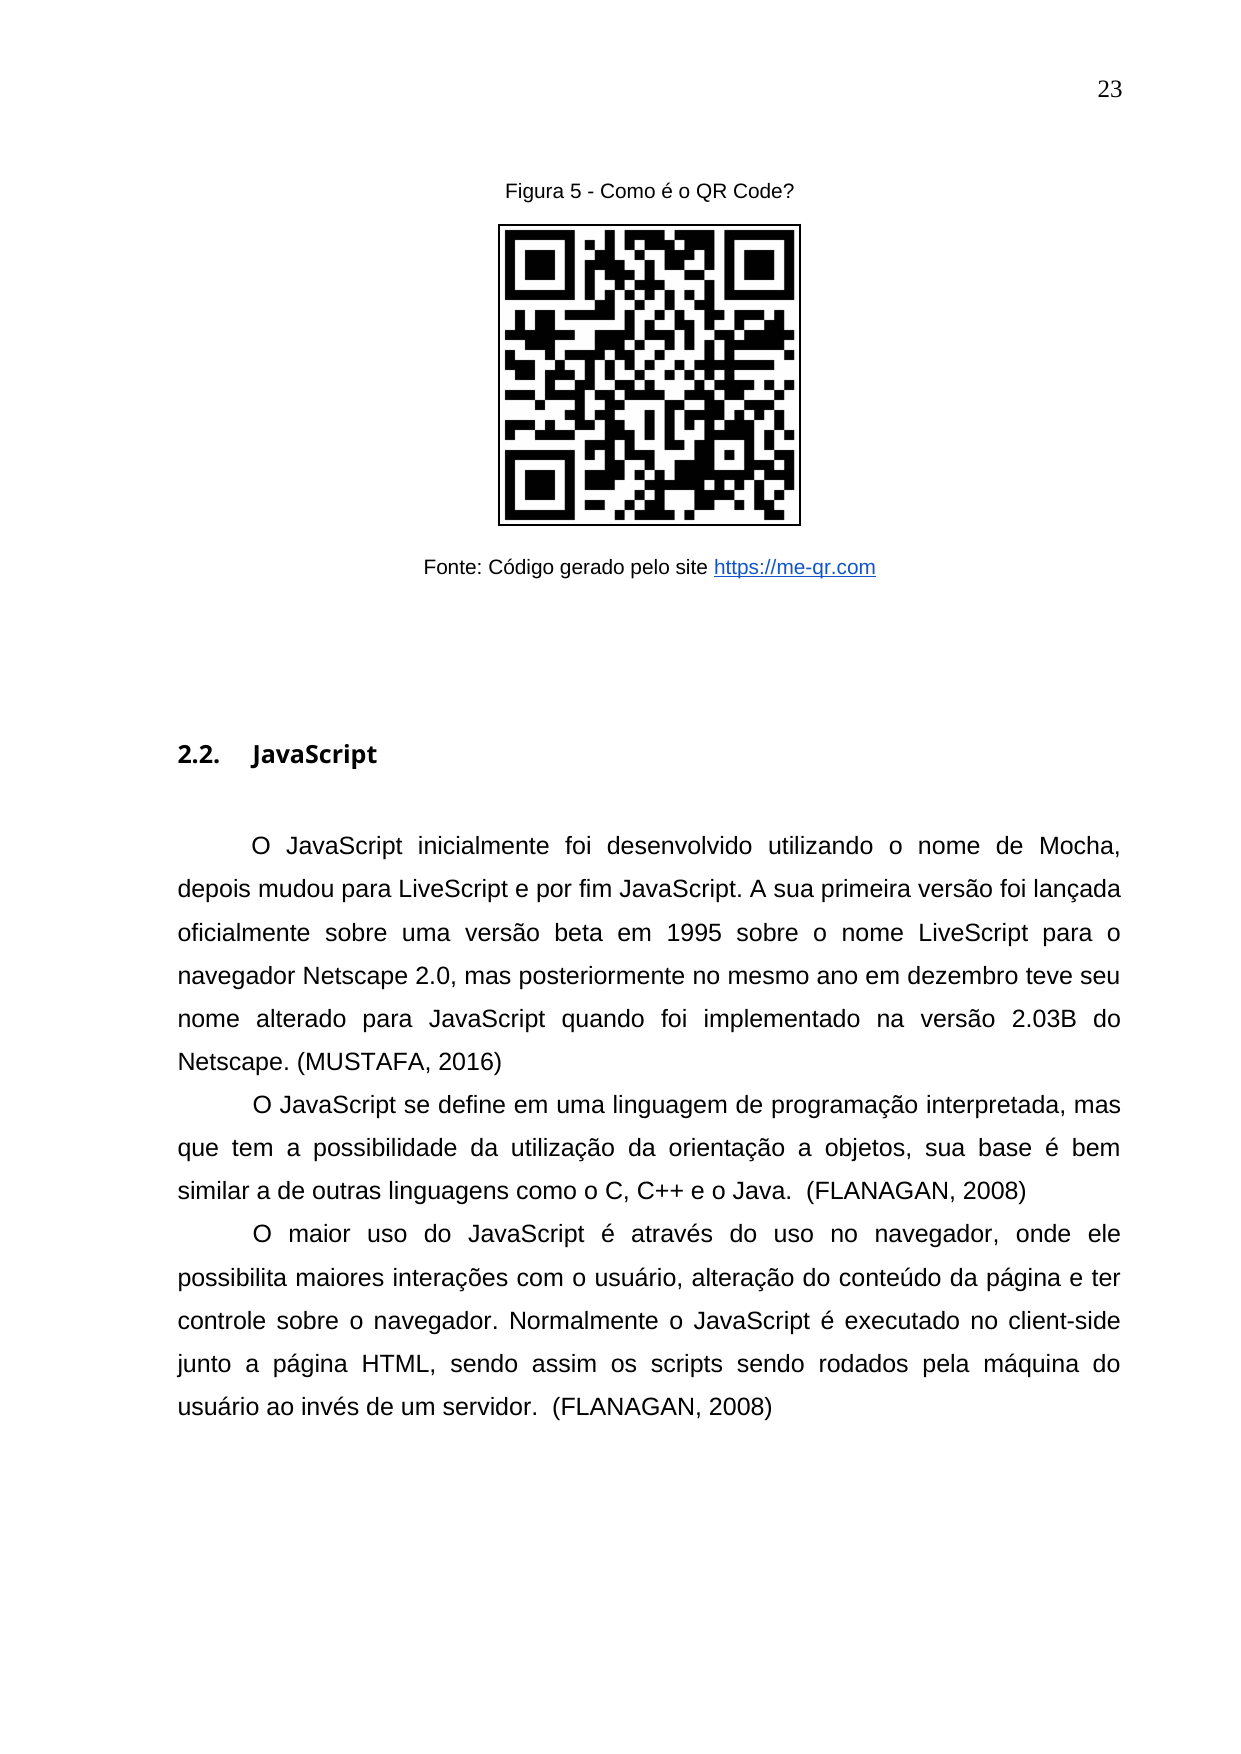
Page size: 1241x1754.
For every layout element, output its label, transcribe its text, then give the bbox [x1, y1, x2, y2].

text Figura 5 - Como é o QR Code? [177, 179, 1122, 203]
text O JavaScript inicialmente foi desenvolvido utilizando o nome de Mocha, depois mudou para LiveScript e por fim JavaScript. A sua primeira versão foi lançada oficialmente sobre uma versão beta em 1995 sobre o nome LiveScript para o navegador Netscape 2.0, mas posteriormente no mesmo ano em dezembro teve seu nome alterado para JavaScript quando foi implementado na versão 2.03B do Netscape. (MUSTAFA, 2016) [177, 831, 1122, 1076]
text Fonte: Código gerado pelo site https://me-qr.com [177, 555, 1122, 622]
text O maior uso do JavaScript é através do uso no navegador, onde ele possibilita maiores interações com o usuário, alteração do conteúdo da página e ter controle sobre o navegador. Normalmente o JavaScript é executado no client-side junto a página HTML, sendo assim os scripts sendo rodados pela máquina do usuário ao invés de um servidor. (FLANAGAN, 2008) [177, 1219, 1122, 1421]
text O JavaScript se define em uma linguagem de programação interpretada, mas que tem a possibilidade da utilização da orientação a objetos, sua base é bem similar a de outras linguagens como o C, C++ e o Java. (FLANAGAN, 2008) [177, 1090, 1122, 1205]
subtitle JavaScript [177, 737, 1122, 771]
picture [500, 226, 799, 524]
